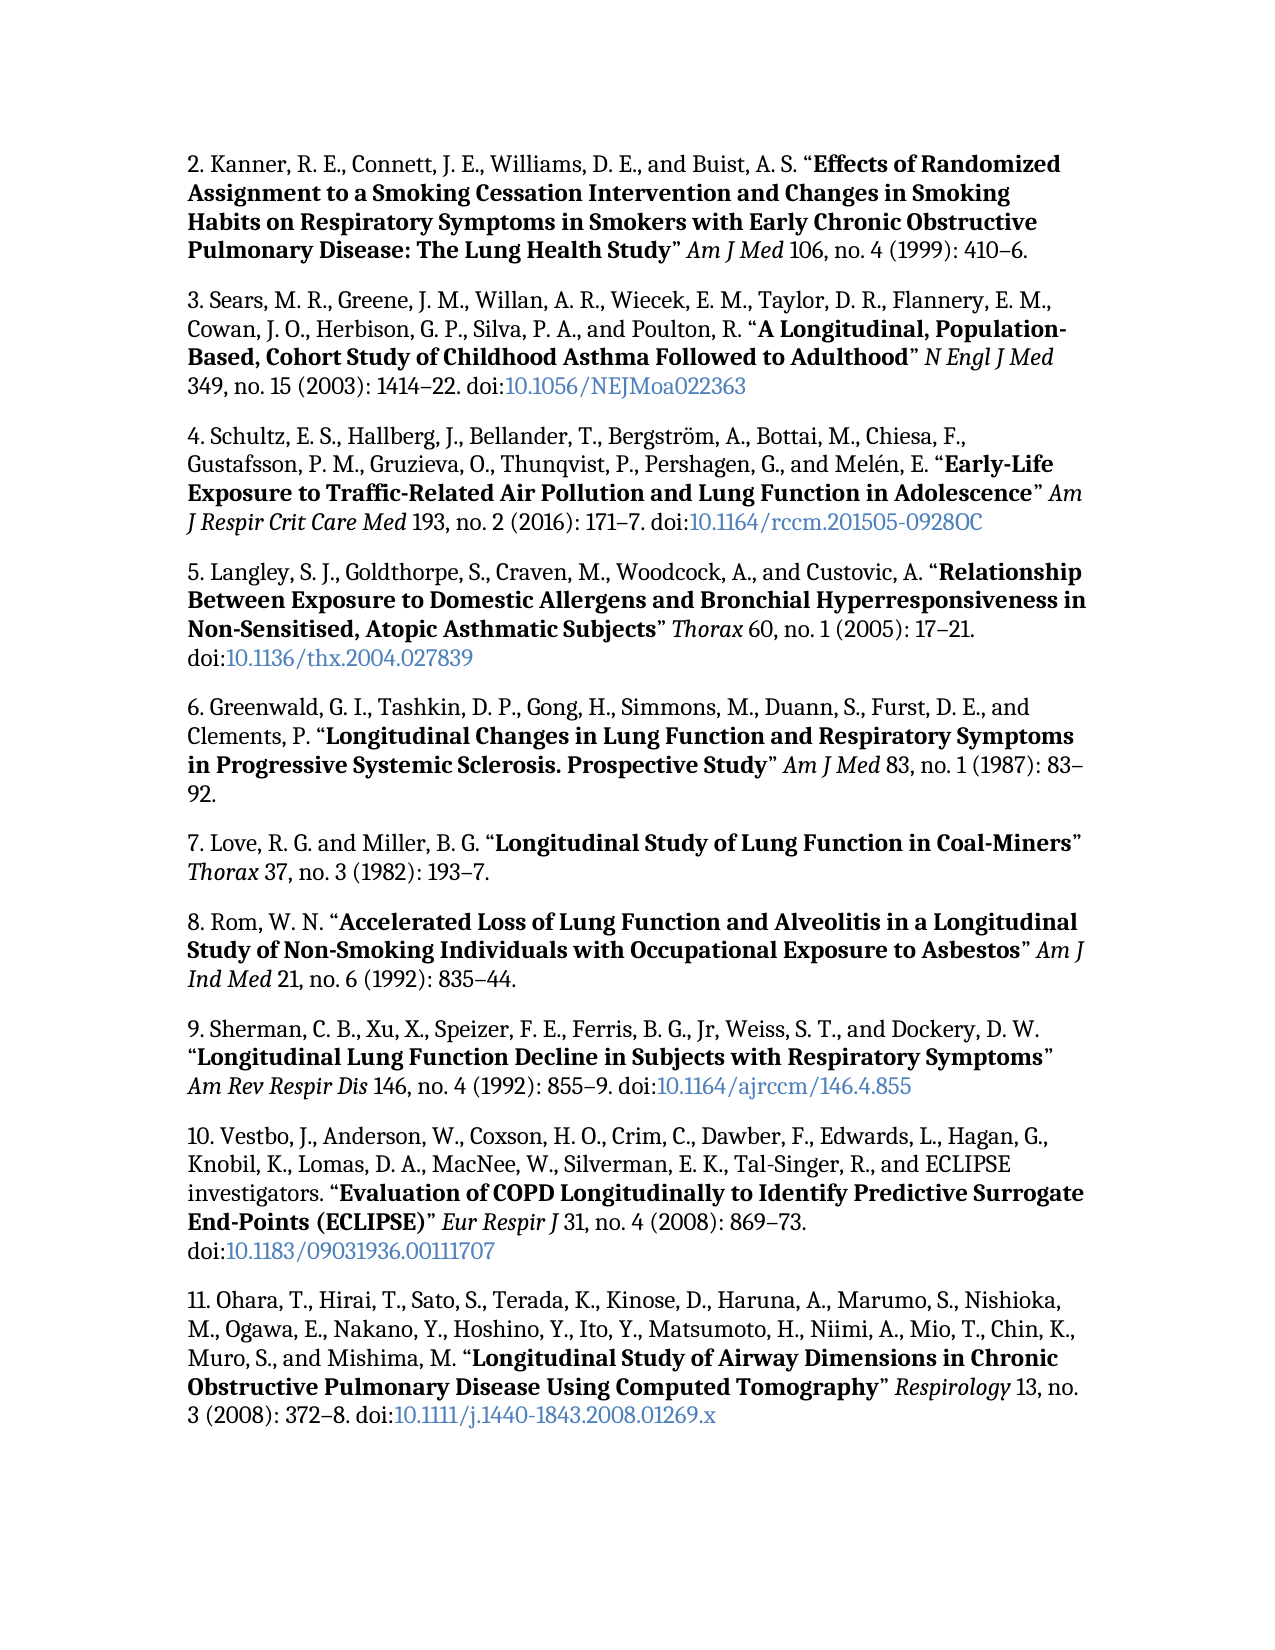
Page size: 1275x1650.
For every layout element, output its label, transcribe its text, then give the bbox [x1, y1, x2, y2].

text 2. Kanner, R. E., Connett, J. E., Williams, D. E., and Buist, A. S. “Effects of Randomized Assignment to a Smoking Cessation Intervention and Changes in Smoking Habits on Respiratory Symptoms in Smokers with Early Chronic Obstructive Pulmonary Disease: The Lung Health Study” Am J Med 106, no. 4 (1999): 410–6. [187, 150, 1087, 265]
text 7. Love, R. G. and Miller, B. G. “Longitudinal Study of Lung Function in Coal-Miners” Thorax 37, no. 3 (1982): 193–7. [187, 829, 1087, 887]
text 10. Vestbo, J., Anderson, W., Coxson, H. O., Crim, C., Dawber, F., Edwards, L., Hagan, G., Knobil, K., Lomas, D. A., MacNee, W., Silverman, E. K., Tal-Singer, R., and ECLIPSE investigators. “Evaluation of COPD Longitudinally to Identify Predictive Surrogate End-Points (ECLIPSE)” Eur Respir J 31, no. 4 (2008): 869–73. doi:10.1183/09031936.00111707 [187, 1122, 1087, 1265]
text 9. Sherman, C. B., Xu, X., Speizer, F. E., Ferris, B. G., Jr, Weiss, S. T., and Dockery, D. W. “Longitudinal Lung Function Decline in Subjects with Respiratory Symptoms” Am Rev Respir Dis 146, no. 4 (1992): 855–9. doi:10.1164/ajrccm/146.4.855 [187, 1014, 1087, 1101]
text 6. Greenwald, G. I., Tashkin, D. P., Gong, H., Simmons, M., Duann, S., Furst, D. E., and Clements, P. “Longitudinal Changes in Lung Function and Respiratory Symptoms in Progressive Systemic Sclerosis. Prospective Study” Am J Med 83, no. 1 (1987): 83–92. [187, 693, 1087, 808]
text 11. Ohara, T., Hirai, T., Sato, S., Terada, K., Kinose, D., Haruna, A., Marumo, S., Nishioka, M., Ogawa, E., Nakano, Y., Hoshino, Y., Ito, Y., Matsumoto, H., Niimi, A., Mio, T., Chin, K., Muro, S., and Mishima, M. “Longitudinal Study of Airway Dimensions in Chronic Obstructive Pulmonary Disease Using Computed Tomography” Respirology 13, no. 3 (2008): 372–8. doi:10.1111/j.1440-1843.2008.01269.x [187, 1286, 1087, 1430]
text 8. Rom, W. N. “Accelerated Loss of Lung Function and Alveolitis in a Longitudinal Study of Non-Smoking Individuals with Occupational Exposure to Asbestos” Am J Ind Med 21, no. 6 (1992): 835–44. [187, 907, 1087, 994]
text 5. Langley, S. J., Goldthorpe, S., Craven, M., Woodcock, A., and Custovic, A. “Relationship Between Exposure to Domestic Allergens and Bronchial Hyperresponsiveness in Non-Sensitised, Atopic Asthmatic Subjects” Thorax 60, no. 1 (2005): 17–21. doi:10.1136/thx.2004.027839 [187, 557, 1087, 672]
text 4. Schultz, E. S., Hallberg, J., Bellander, T., Bergström, A., Bottai, M., Chiesa, F., Gustafsson, P. M., Gruzieva, O., Thunqvist, P., Pershagen, G., and Melén, E. “Early-Life Exposure to Traffic-Related Air Pollution and Lung Function in Adolescence” Am J Respir Crit Care Med 193, no. 2 (2016): 171–7. doi:10.1164/rccm.201505-0928OC [187, 422, 1087, 537]
text 3. Sears, M. R., Greene, J. M., Willan, A. R., Wiecek, E. M., Taylor, D. R., Flannery, E. M., Cowan, J. O., Herbison, G. P., Silva, P. A., and Poulton, R. “A Longitudinal, Population-Based, Cohort Study of Childhood Asthma Followed to Adulthood” N Engl J Med 349, no. 15 (2003): 1414–22. doi:10.1056/NEJMoa022363 [187, 286, 1087, 401]
